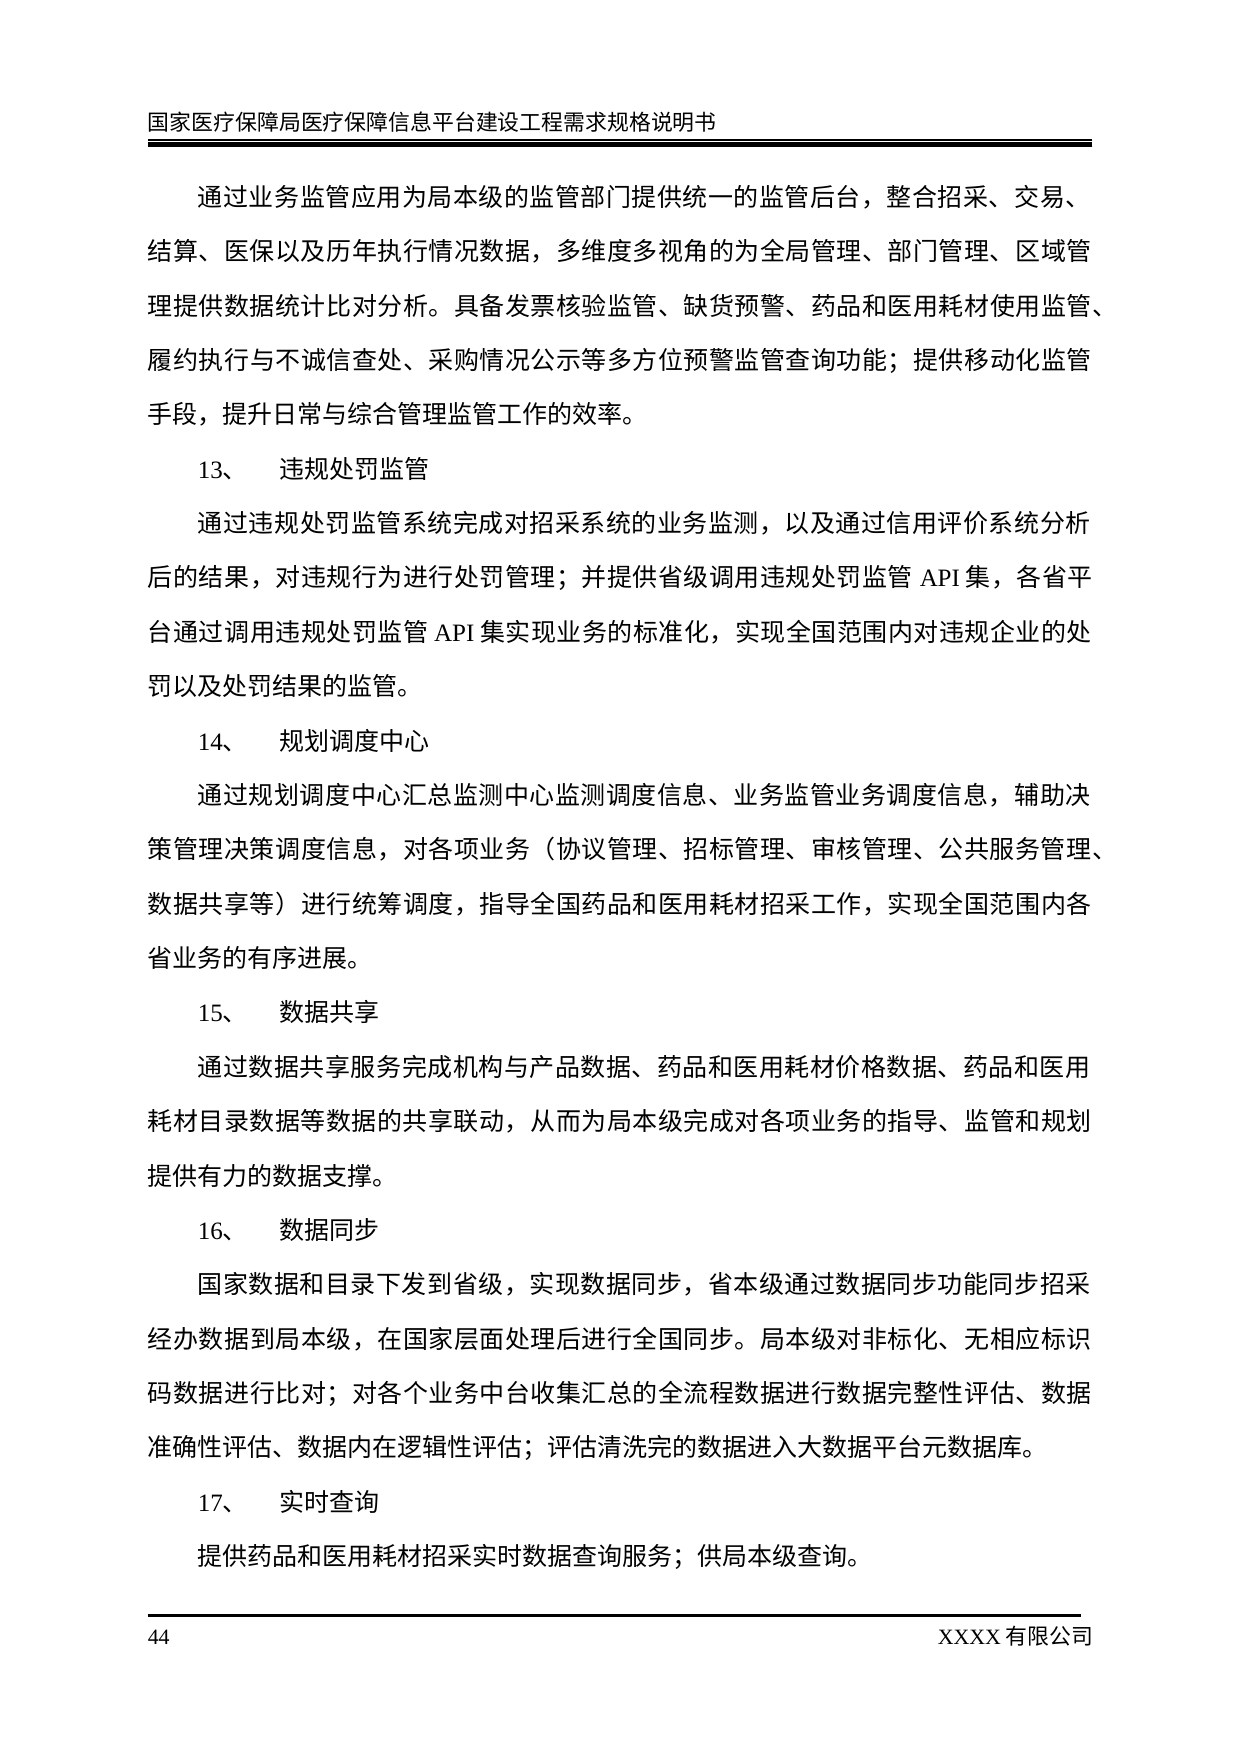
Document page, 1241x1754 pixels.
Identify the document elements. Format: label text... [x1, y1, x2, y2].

list 违规处罚监管 [198, 449, 1092, 485]
text 提供药品和医用耗材招采实时数据查询服务；供局本级查询。 [148, 1537, 1092, 1573]
list 数据共享 [198, 993, 1092, 1029]
text 国家数据和目录下发到省级，实现数据同步，省本级通过数据同步功能同步招采经办数据到局本级，在国家层面处理后进行全国同步。局本级对非标化、无相应标识码数据进行比对；对各个业务中台收集汇总的全流程数据进行数据完整性评估、数据准确性评估、数据内在逻辑性评估；评估清洗完的数据进入大数据平台元数据库。 [148, 1265, 1092, 1464]
list 数据同步 [198, 1210, 1092, 1247]
list 规划调度中心 [198, 721, 1092, 757]
text 通过数据共享服务完成机构与产品数据、药品和医用耗材价格数据、药品和医用耗材目录数据等数据的共享联动，从而为局本级完成对各项业务的指导、监管和规划提供有力的数据支撑。 [148, 1047, 1092, 1192]
text 通过违规处罚监管系统完成对招采系统的业务监测，以及通过信用评价系统分析后的结果，对违规行为进行处罚管理；并提供省级调用违规处罚监管API集，各省平台通过调用违规处罚监管API集实现业务的标准化，实现全国范围内对违规企业的处罚以及处罚结果的监管。 [148, 503, 1092, 703]
text 通过业务监管应用为局本级的监管部门提供统一的监管后台，整合招采、交易、结算、医保以及历年执行情况数据，多维度多视角的为全局管理、部门管理、区域管理提供数据统计比对分析。具备发票核验监管、缺货预警、药品和医用耗材使用监管、履约执行与不诚信查处、采购情况公示等多方位预警监管查询功能；提供移动化监管手段，提升日常与综合管理监管工作的效率。 [148, 177, 1092, 431]
text 通过规划调度中心汇总监测中心监测调度信息、业务监管业务调度信息，辅助决策管理决策调度信息，对各项业务（协议管理、招标管理、审核管理、公共服务管理、数据共享等）进行统筹调度，指导全国药品和医用耗材招采工作，实现全国范围内各省业务的有序进展。 [148, 775, 1092, 975]
list 实时查询 [198, 1482, 1092, 1518]
